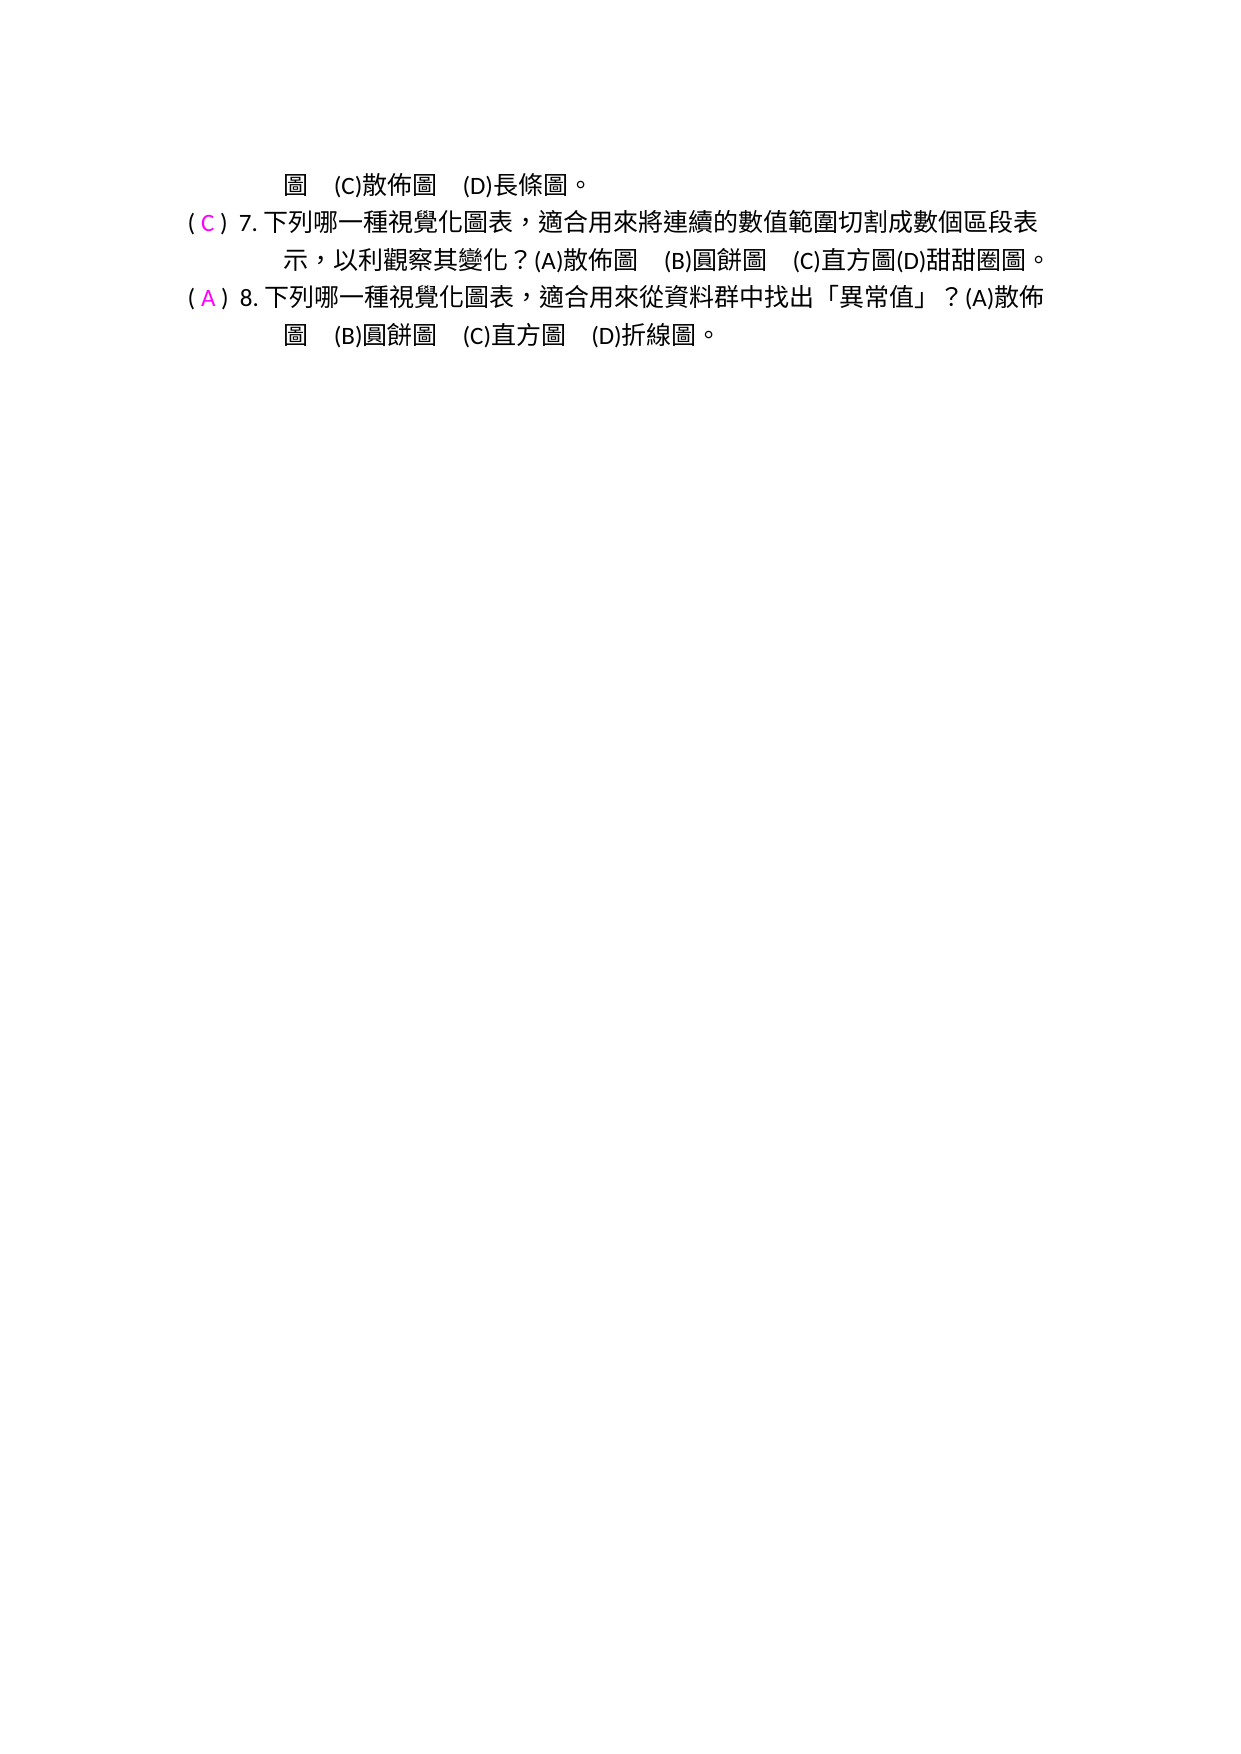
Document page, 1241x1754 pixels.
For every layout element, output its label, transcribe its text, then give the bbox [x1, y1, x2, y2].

text ( A ) 8. 下列哪一種視覺化圖表，適合用來從資料群中找出「異常值」？(A)散佈圖 (B)圓餅圖 (C)直方圖 (D)折線圖。 [187, 277, 1053, 352]
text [187, 164, 1053, 202]
text ( C ) 7. 下列哪一種視覺化圖表，適合用來將連續的數值範圍切割成數個區段表示，以利觀察其變化？(A)散佈圖 (B)圓餅圖 (C)直方圖(D)甜甜圈圖。 [187, 202, 1053, 277]
